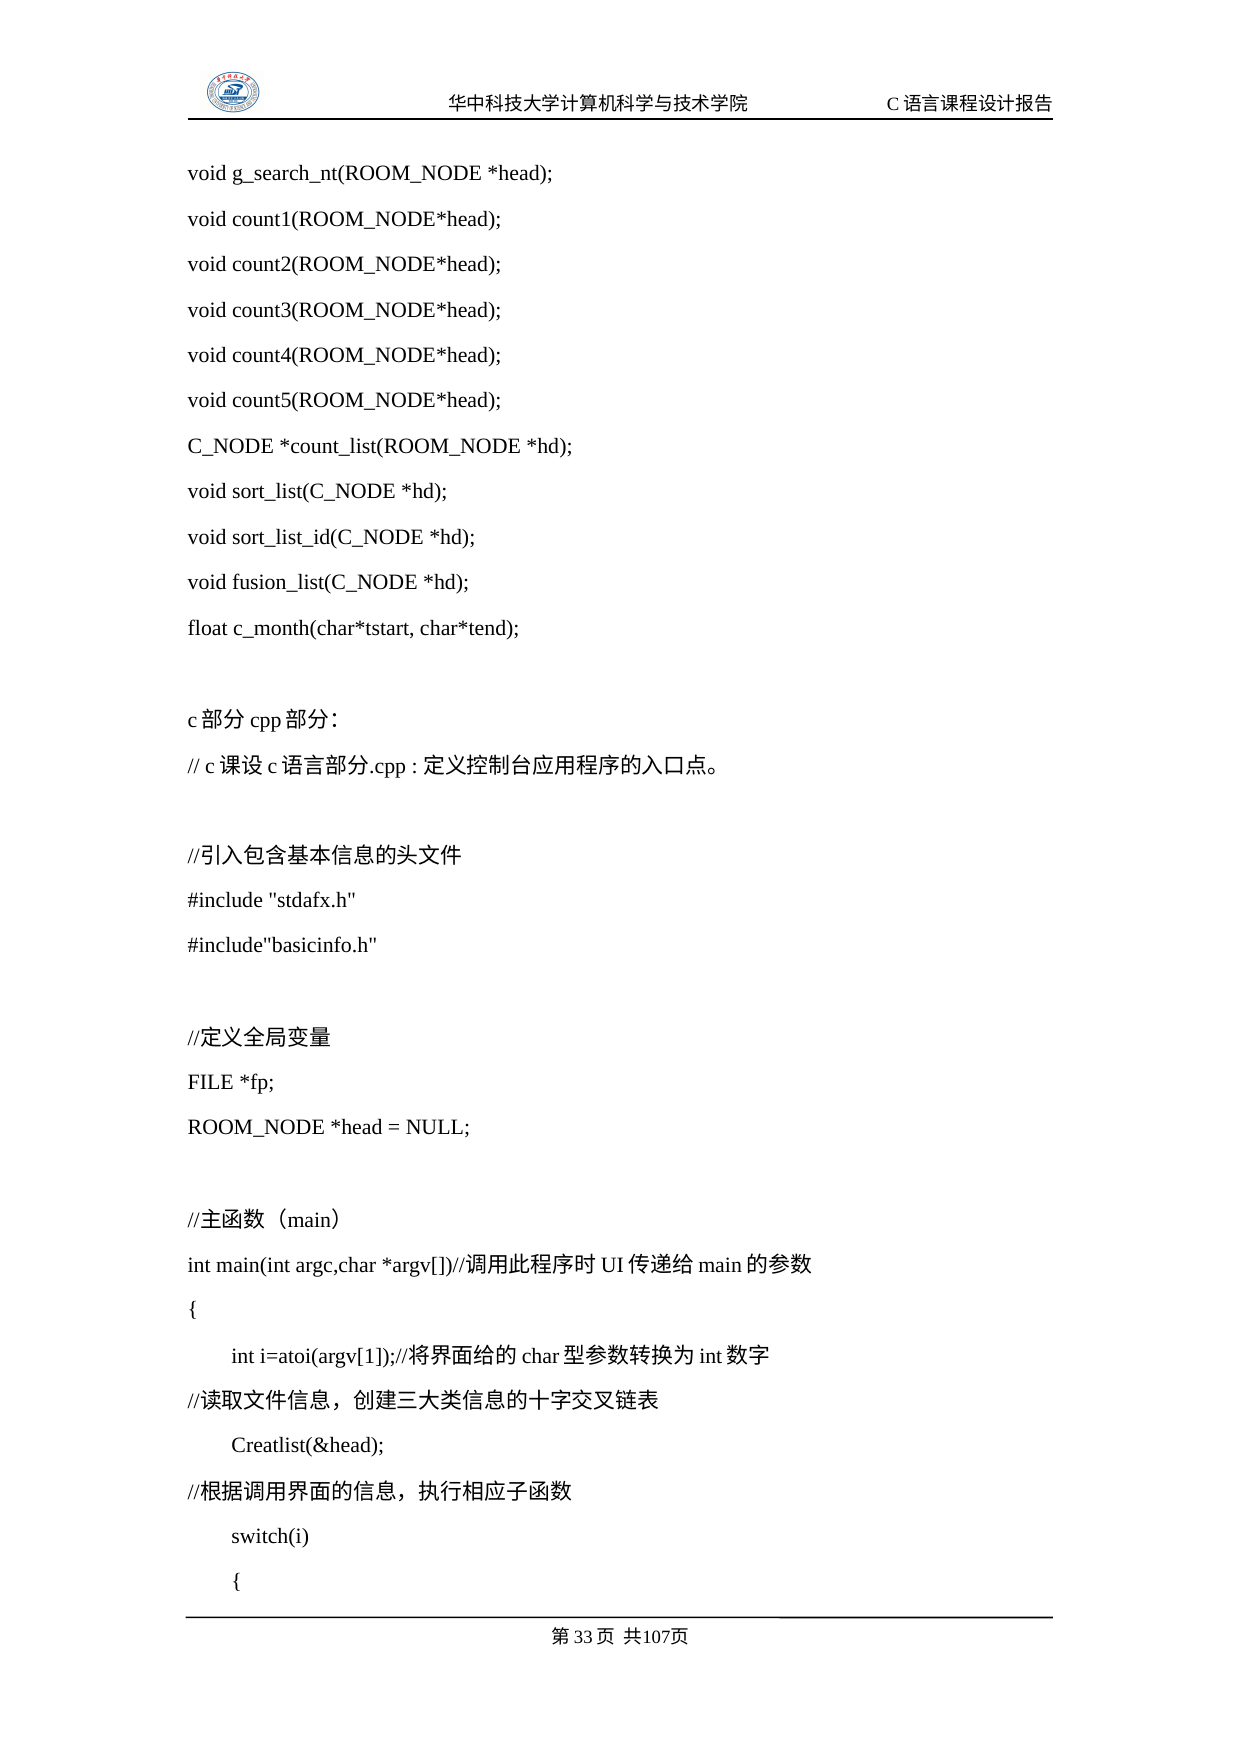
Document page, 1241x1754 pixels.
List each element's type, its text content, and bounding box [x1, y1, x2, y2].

text C_NODE *count_list(ROOM_NODE *hd); [187, 423, 1053, 468]
text //引入包含基本信息的头文件 [187, 832, 1053, 877]
text void sort_list(C_NODE *hd); [187, 468, 1053, 514]
text //根据调用界面的信息，执行相应子函数 [187, 1467, 1053, 1513]
text Creatlist(&head); [187, 1422, 1053, 1467]
text #include "stdafx.h" [187, 877, 1053, 922]
text void count5(ROOM_NODE*head); [187, 377, 1053, 423]
text { [187, 1558, 1053, 1604]
text FILE *fp; [187, 1059, 1053, 1104]
text void count4(ROOM_NODE*head); [187, 332, 1053, 377]
text void count2(ROOM_NODE*head); [187, 241, 1053, 287]
text int main(int argc,char *argv[])//调用此程序时UI传递给main的参数 [187, 1240, 1053, 1286]
text void g_search_nt(ROOM_NODE *head); [187, 150, 1053, 196]
text // c课设c语言部分.cpp : 定义控制台应用程序的入口点。 [187, 741, 1053, 786]
text //读取文件信息，创建三大类信息的十字交叉链表 [187, 1377, 1053, 1422]
text ROOM_NODE *head = NULL; [187, 1104, 1053, 1149]
text void fusion_list(C_NODE *hd); [187, 559, 1053, 604]
text { [187, 1286, 1053, 1331]
text void count1(ROOM_NODE*head); [187, 196, 1053, 241]
text //定义全局变量 [187, 1013, 1053, 1059]
text void sort_list_id(C_NODE *hd); [187, 514, 1053, 559]
text int i=atoi(argv[1]);//将界面给的char型参数转换为int数字 [187, 1331, 1053, 1377]
text #include"basicinfo.h" [187, 922, 1053, 968]
text c部分cpp部分： [187, 695, 1053, 741]
text //主函数（main） [187, 1195, 1053, 1240]
text void count3(ROOM_NODE*head); [187, 287, 1053, 332]
picture [200, 70, 264, 113]
text switch(i) [187, 1513, 1053, 1558]
text float c_month(char*tstart, char*tend); [187, 604, 1053, 650]
